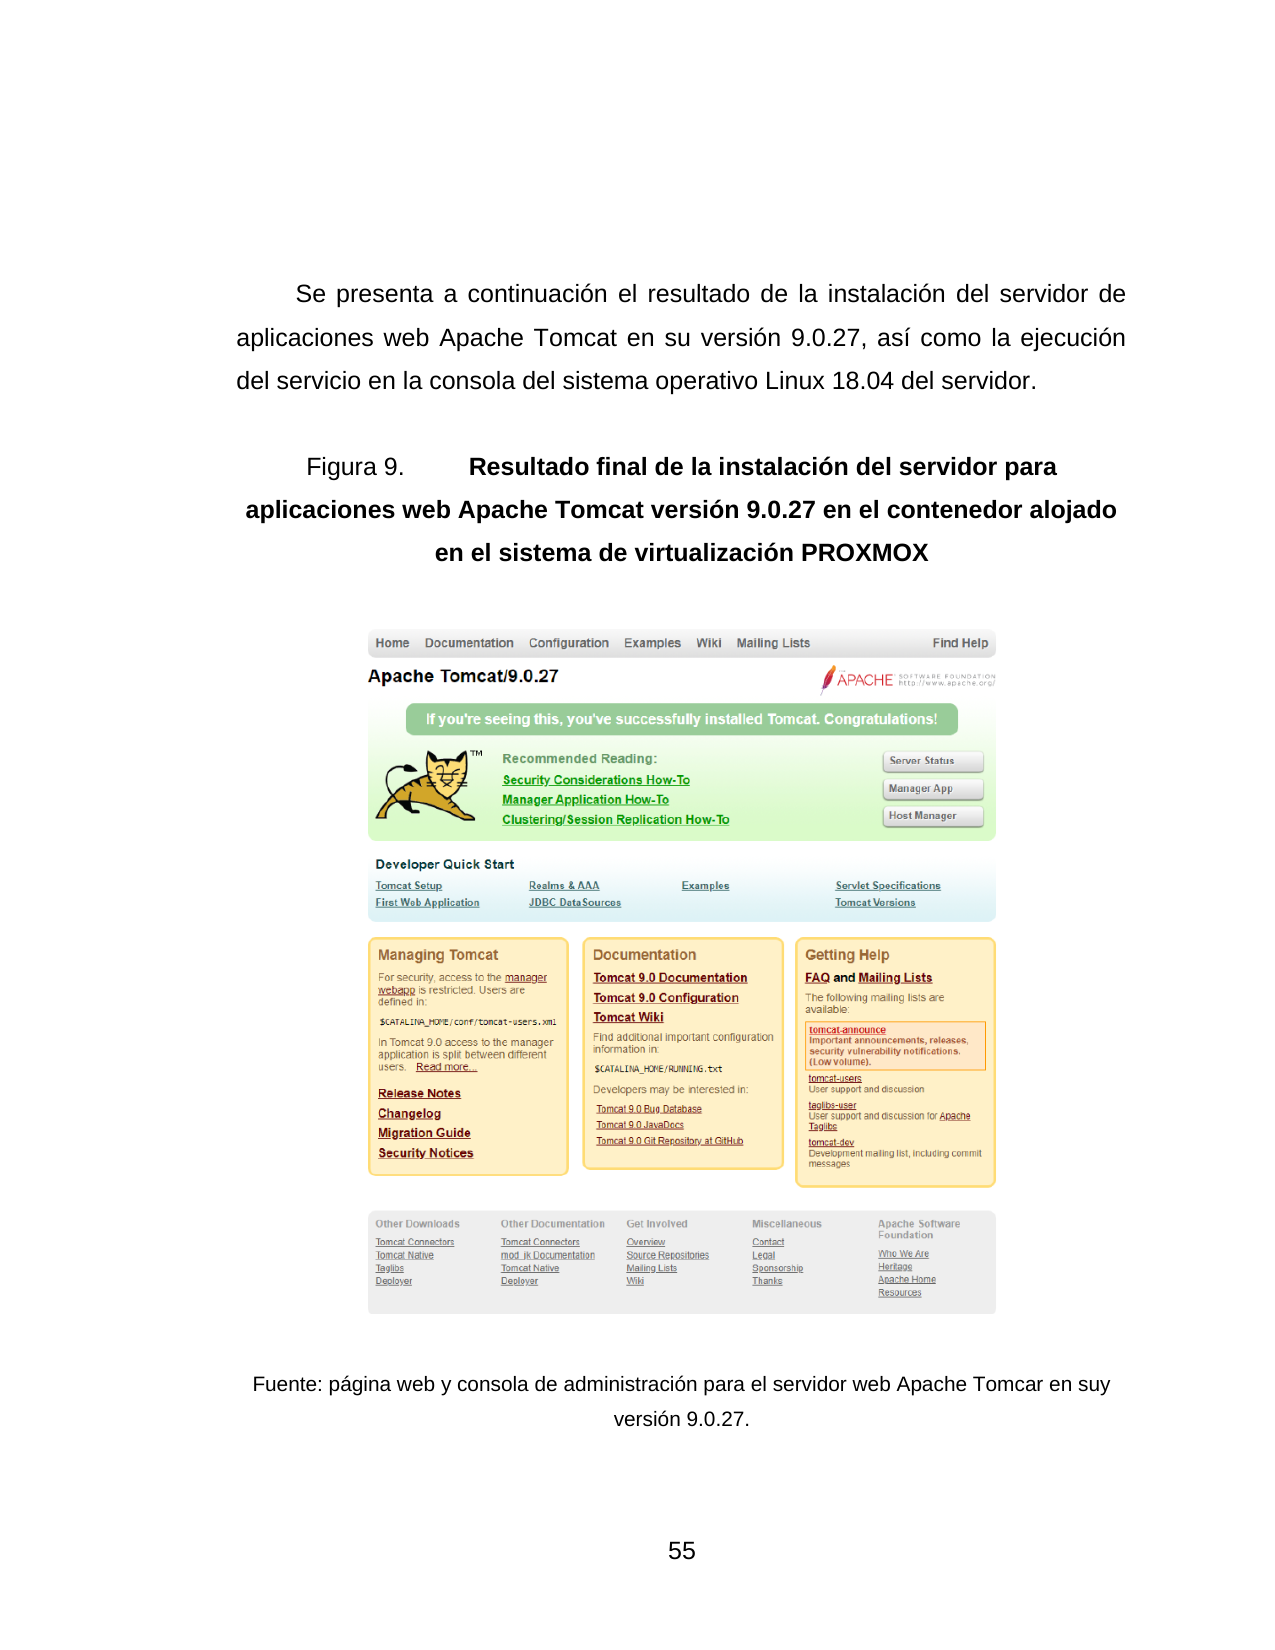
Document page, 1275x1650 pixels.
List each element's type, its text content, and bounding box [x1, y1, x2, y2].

text Fuente: página web y consola de administración para el servidor web Apache Tomcar en suy versión 9.0.27. [236, 1371, 1127, 1431]
text Resultado final de la instalación del servidor para aplicaciones web Apache Tomcat versión 9.0.27 en el contenedor alojado en el sistema de virtualización PROXMOX [236, 452, 1127, 567]
picture [364, 624, 999, 1314]
text Se presenta a continuación el resultado de la instalación del servidor de aplicaciones web Apache Tomcat en su versión 9.0.27, así como la ejecución del servicio en la consola del sistema operativo Linux 18.04 del servidor. [236, 279, 1127, 394]
